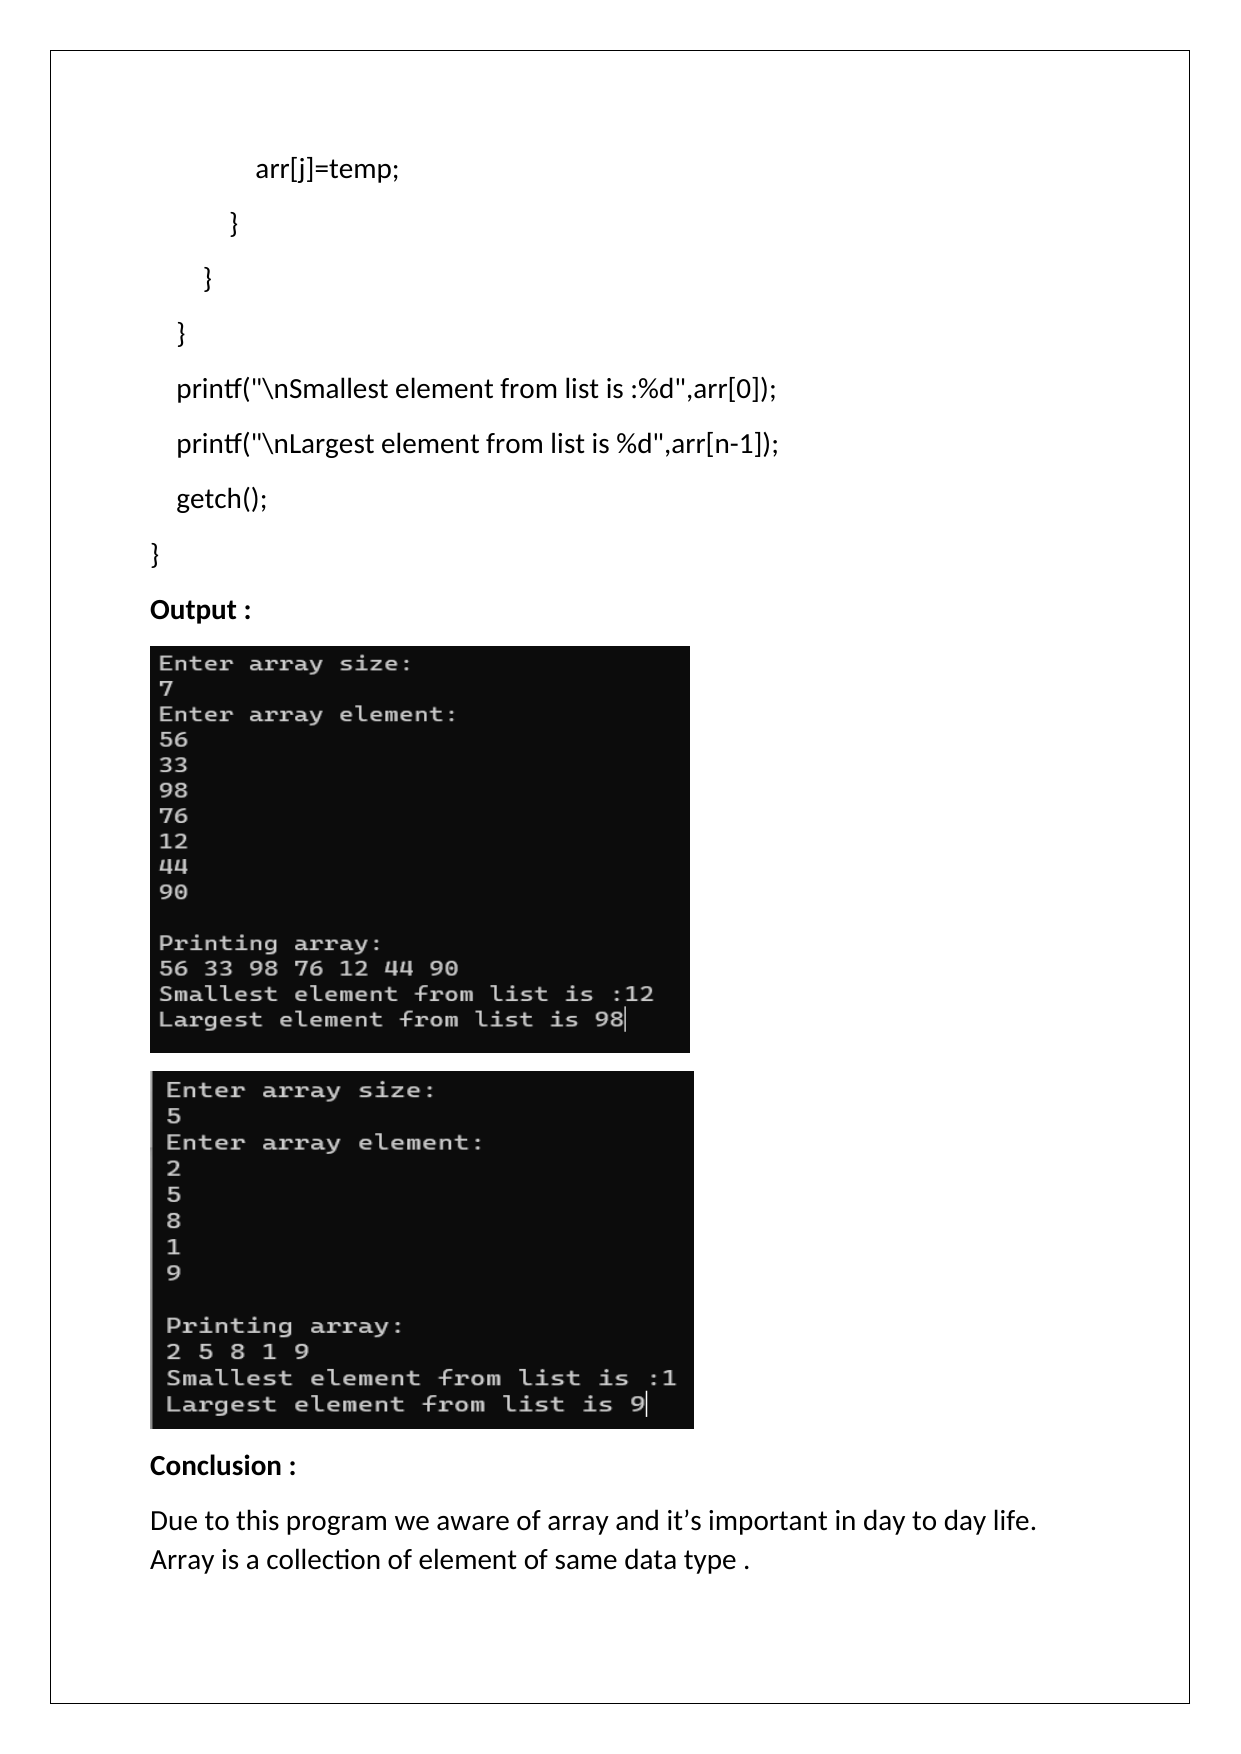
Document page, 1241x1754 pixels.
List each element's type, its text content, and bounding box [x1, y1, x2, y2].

text getch(); [150, 481, 1090, 516]
text } [150, 536, 1090, 571]
text printf("\nLargest element from list is %d",arr[n-1]); [150, 426, 1090, 461]
text } [150, 205, 1090, 241]
text } [150, 260, 1090, 296]
text printf("\nSmallest element from list is :%d",arr[0]); [150, 370, 1090, 406]
text arr[j]=temp; [150, 150, 1090, 186]
text Due to this program we aware of array and it’s important in day to day life. Array is a collection of element of same data type . [150, 1502, 1090, 1577]
picture [150, 646, 690, 1053]
text } [150, 315, 1090, 351]
text Output : [150, 591, 1090, 626]
picture [150, 1071, 694, 1429]
text Conclusion : [150, 1447, 1090, 1483]
